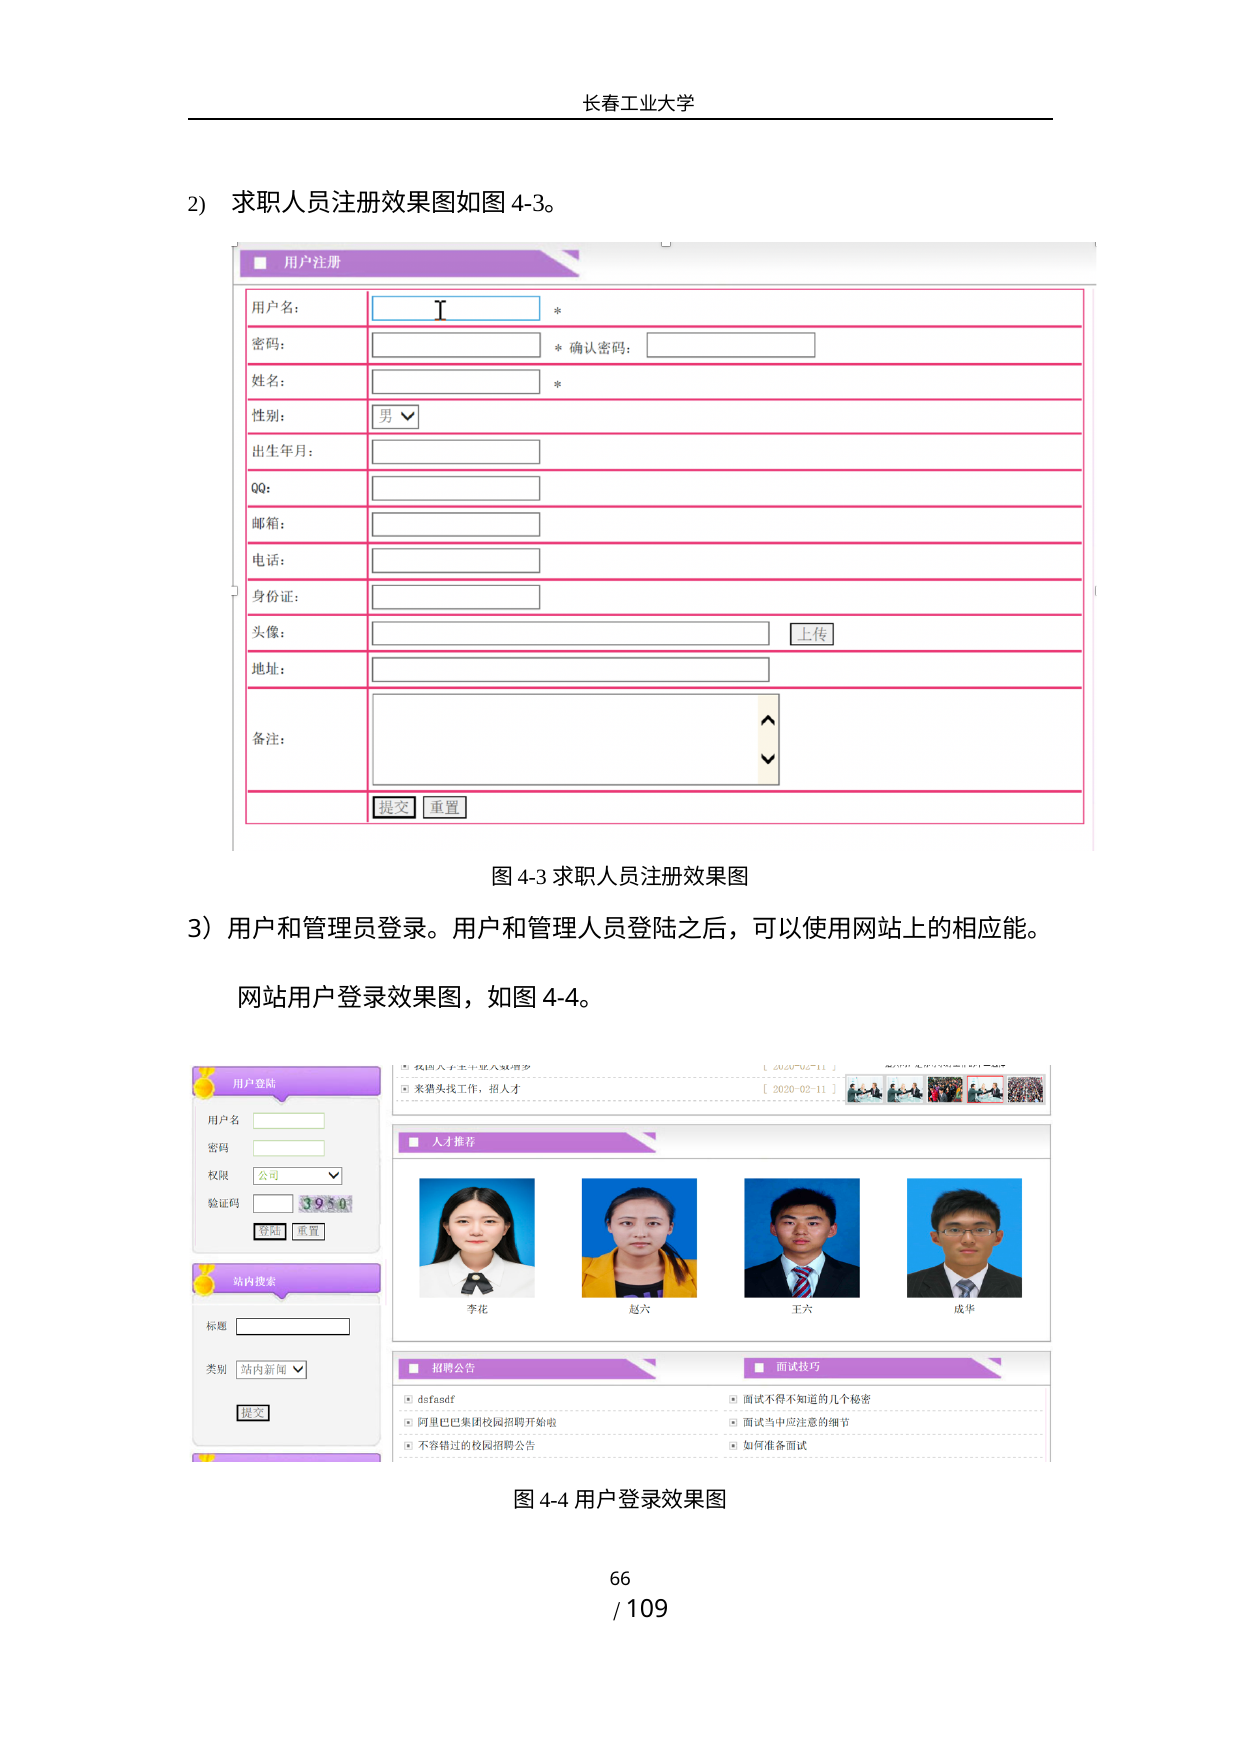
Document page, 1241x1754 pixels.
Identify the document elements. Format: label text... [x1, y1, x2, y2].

text 网站用户登录效果图，如图4-4。 [187, 961, 1053, 1031]
text 图4-4 用户登录效果图 [187, 1480, 1053, 1515]
text 图4-3 求职人员注册效果图 [187, 858, 1053, 892]
picture [187, 1065, 1053, 1462]
picture [231, 242, 1097, 851]
text 3）用户和管理员登录。用户和管理人员登陆之后，可以使用网站上的相应能。 [187, 892, 1053, 961]
